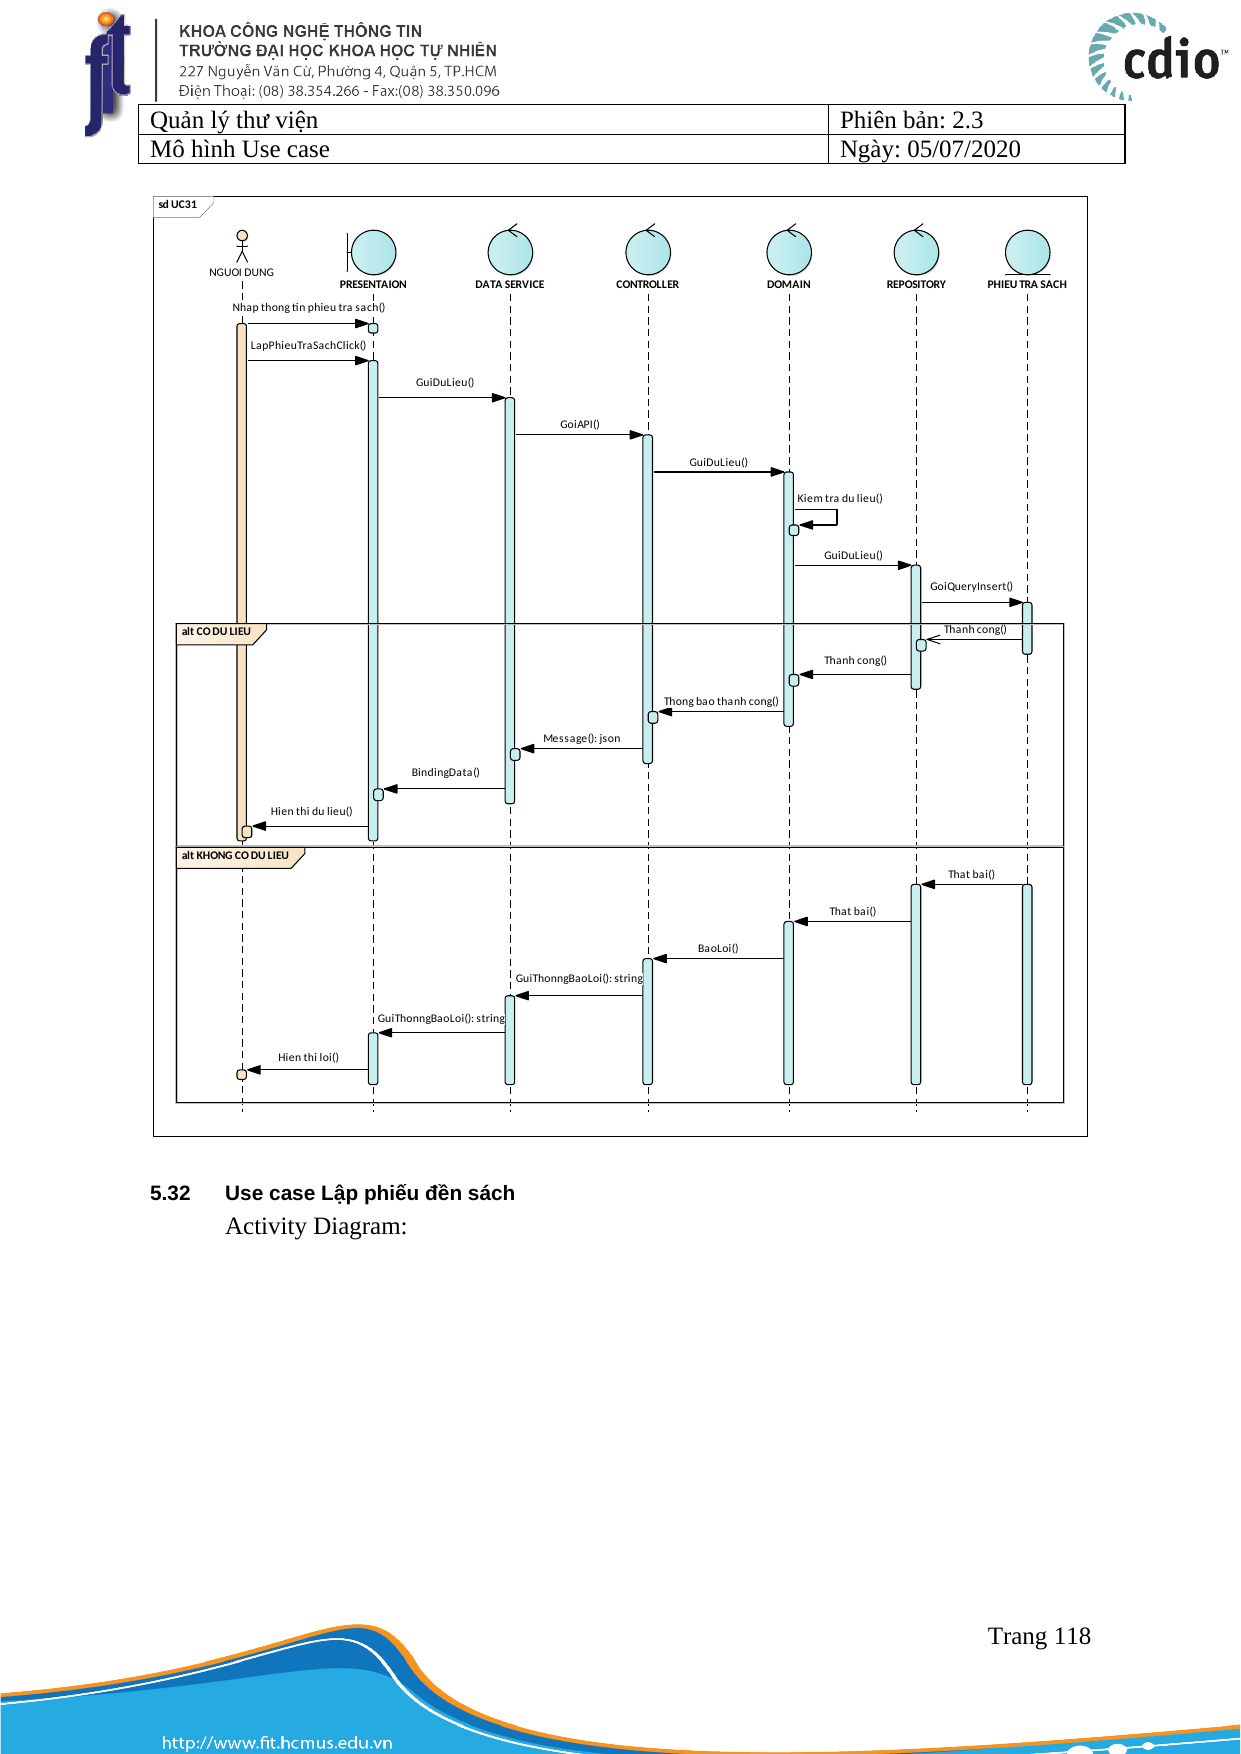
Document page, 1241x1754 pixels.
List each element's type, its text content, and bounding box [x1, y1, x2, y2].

picture [0, 1621, 1241, 1754]
picture [139, 105, 828, 134]
picture [829, 105, 1124, 134]
picture [139, 135, 828, 161]
subtitle Use case Lập phiếu đền sách [150, 1180, 1090, 1205]
picture [61, 1, 1241, 161]
picture [829, 135, 1124, 161]
text Activity Diagram: [225, 1211, 1090, 1240]
